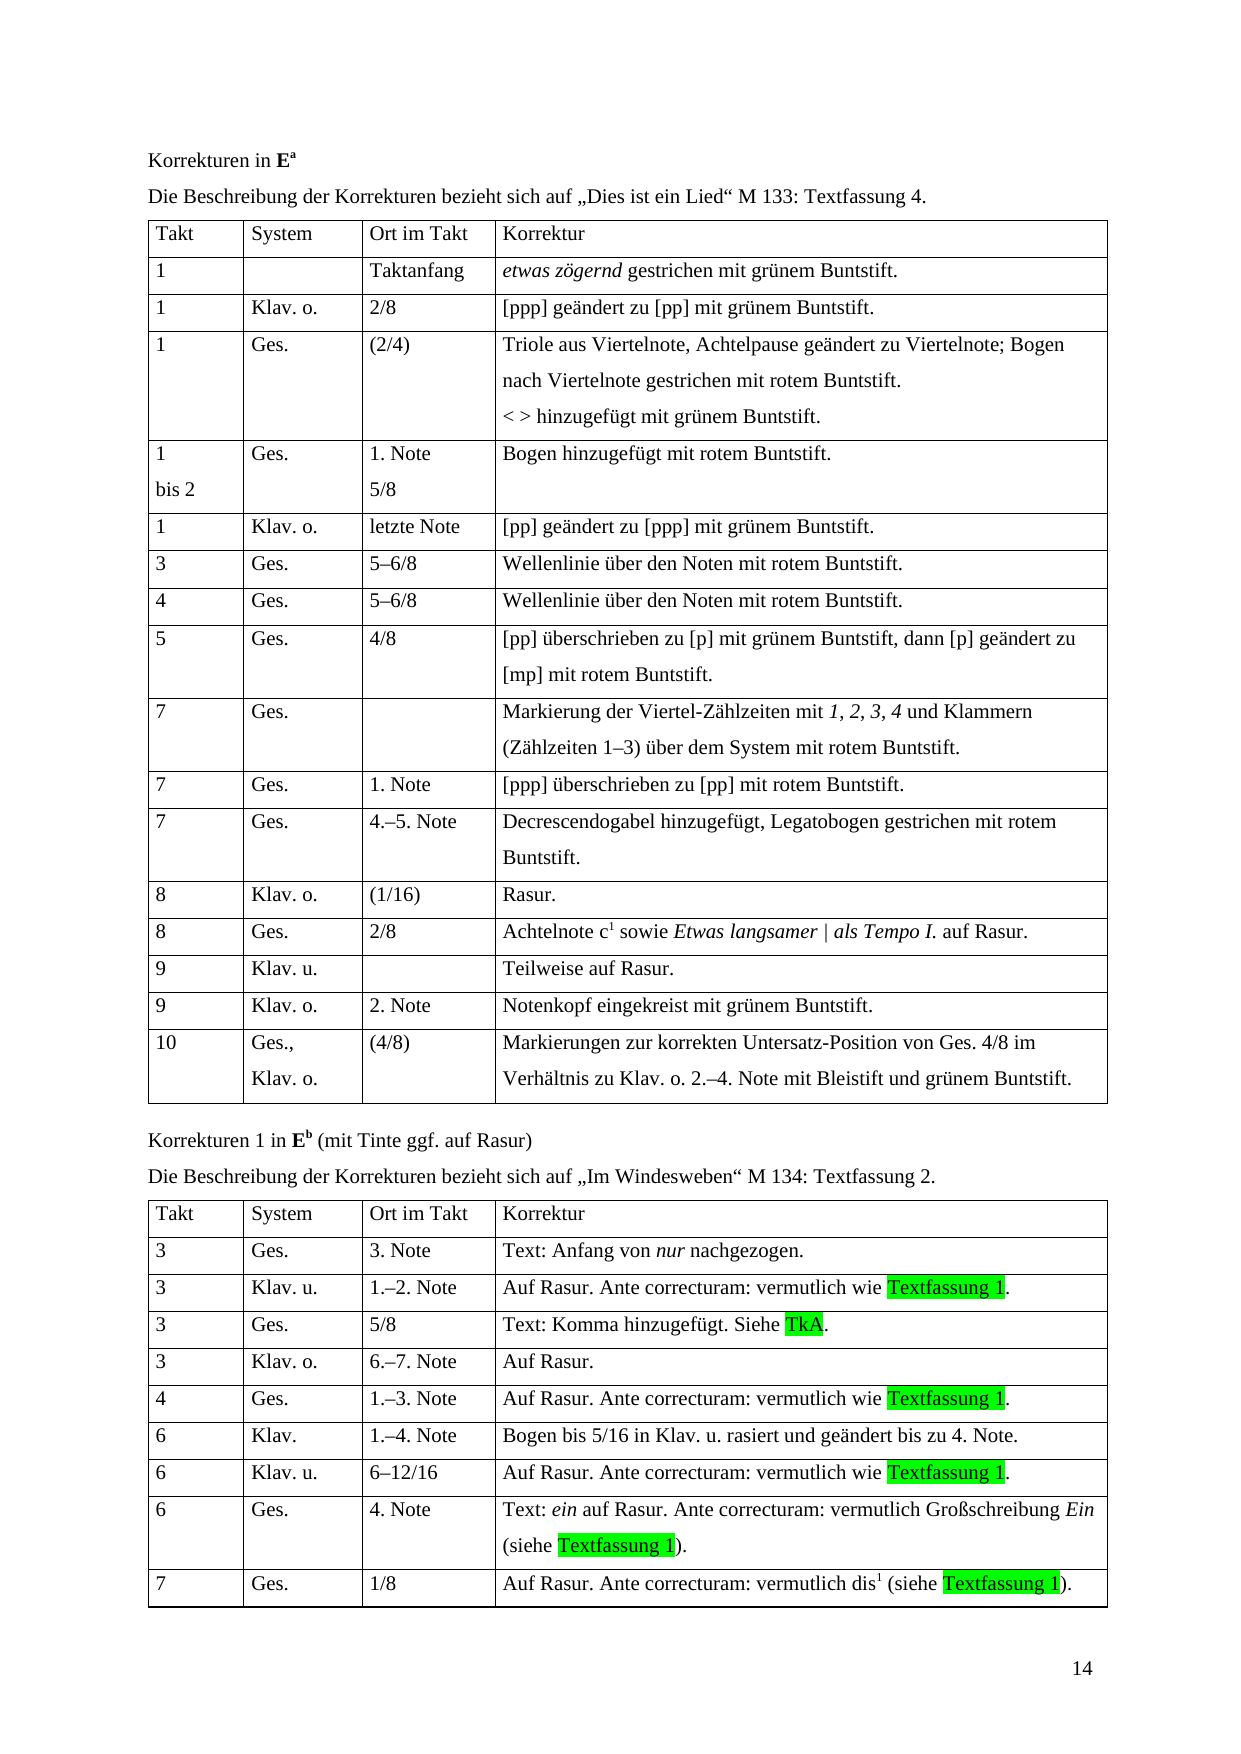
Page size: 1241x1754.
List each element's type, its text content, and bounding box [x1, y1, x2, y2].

table_cell 7 [149, 699, 243, 771]
table_header Takt [149, 221, 243, 257]
table_cell 2/8 [363, 295, 495, 331]
table_cell Markierungen zur korrekten Untersatz-Position von Ges. 4/8 im Verhältnis zu Klav. o. 2.–4. Note mit Bleistift und grünem Buntstift. [496, 1030, 1107, 1102]
table_cell 9 [149, 993, 243, 1029]
table_cell Wellenlinie über den Noten mit rotem Buntstift. [496, 551, 1107, 587]
table_cell 2/8 [363, 919, 495, 955]
table_header System [244, 1201, 362, 1237]
table_cell 4 [149, 1386, 243, 1422]
table_cell 6.–7. Note [363, 1349, 495, 1385]
table_cell Auf Rasur. Ante correcturam: vermutlich wie Textfassung 1. [496, 1275, 1107, 1311]
table_cell 7 [149, 1570, 243, 1606]
table_cell Ges. [244, 1497, 362, 1569]
table_cell 9 [149, 956, 243, 992]
table_cell Klav. u. [244, 1275, 362, 1311]
table_cell Klav. o. [244, 993, 362, 1029]
table_cell 1 [149, 332, 243, 440]
table_cell Ges., Klav. o. [244, 1030, 362, 1102]
table_cell 3 [149, 1349, 243, 1385]
table_cell 1. Note [363, 772, 495, 808]
table_cell (2/4) [363, 332, 495, 440]
table_cell Rasur. [496, 882, 1107, 918]
table_cell Taktanfang [363, 258, 495, 294]
table_cell Auf Rasur. Ante correcturam: vermutlich wie Textfassung 1. [496, 1460, 1107, 1496]
table_cell 3 [149, 1312, 243, 1348]
table_cell Text: Komma hinzugefügt. Siehe TkA. [496, 1312, 1107, 1348]
table_header Korrektur [496, 1201, 1107, 1237]
table_cell [244, 258, 362, 294]
table_cell Auf Rasur. [496, 1349, 1107, 1385]
table_cell 1 [149, 295, 243, 331]
text Die Beschreibung der Korrekturen bezieht sich auf „Im Windesweben“ M 134: Textfassung 2. [148, 1163, 1093, 1188]
table_cell 8 [149, 919, 243, 955]
table_cell Klav. u. [244, 1460, 362, 1496]
table_cell Ges. [244, 626, 362, 698]
table_cell [363, 956, 495, 992]
table_cell 1. Note 5/8 [363, 441, 495, 513]
table_cell 4.–5. Note [363, 809, 495, 881]
table_cell [363, 699, 495, 771]
table_cell 5 [149, 626, 243, 698]
text Die Beschreibung der Korrekturen bezieht sich auf „Dies ist ein Lied“ M 133: Textfassung 4. [148, 184, 1093, 208]
table_cell 4 [149, 589, 243, 624]
table_cell Ges. [244, 772, 362, 808]
table_cell 1 [149, 258, 243, 294]
table_cell [ppp] überschrieben zu [pp] mit rotem Buntstift. [496, 772, 1107, 808]
table_cell Auf Rasur. Ante correcturam: vermutlich dis1 (siehe Textfassung 1). [496, 1570, 1107, 1606]
table_cell Klav. o. [244, 514, 362, 550]
table_cell Ges. [244, 1570, 362, 1606]
table_header Takt [149, 1201, 243, 1237]
table_cell Bogen hinzugefügt mit rotem Buntstift. [496, 441, 1107, 513]
table_cell Bogen bis 5/16 in Klav. u. rasiert und geändert bis zu 4. Note. [496, 1423, 1107, 1459]
table_cell Klav. [244, 1423, 362, 1459]
table_cell Wellenlinie über den Noten mit rotem Buntstift. [496, 589, 1107, 624]
text Korrekturen 1 in Eb (mit Tinte ggf. auf Rasur) [148, 1127, 1093, 1152]
table_header Korrektur [496, 221, 1107, 257]
table_cell [pp] geändert zu [ppp] mit grünem Buntstift. [496, 514, 1107, 550]
table_cell 5/8 [363, 1312, 495, 1348]
table_cell 3 [149, 1238, 243, 1274]
table_cell Teilweise auf Rasur. [496, 956, 1107, 992]
table_cell (4/8) [363, 1030, 495, 1102]
table_cell Decrescendogabel hinzugefügt, Legatobogen gestrichen mit rotem Buntstift. [496, 809, 1107, 881]
table_cell 3. Note [363, 1238, 495, 1274]
table_cell Ges. [244, 699, 362, 771]
table_cell Ges. [244, 441, 362, 513]
table_cell 6–12/16 [363, 1460, 495, 1496]
table_cell 5–6/8 [363, 589, 495, 624]
table_cell Markierung der Viertel-Zählzeiten mit 1, 2, 3, 4 und Klammern (Zählzeiten 1–3) über dem System mit rotem Buntstift. [496, 699, 1107, 771]
table_cell 7 [149, 809, 243, 881]
table_cell 6 [149, 1497, 243, 1569]
table_cell Text: Anfang von nur nachgezogen. [496, 1238, 1107, 1274]
table_cell Achtelnote c1 sowie Etwas langsamer | als Tempo I. auf Rasur. [496, 919, 1107, 955]
table_cell 6 [149, 1460, 243, 1496]
table_cell Text: ein auf Rasur. Ante correcturam: vermutlich Großschreibung Ein (siehe Textfassung 1). [496, 1497, 1107, 1569]
table_cell Ges. [244, 1386, 362, 1422]
table_cell 3 [149, 551, 243, 587]
table_cell 1 bis 2 [149, 441, 243, 513]
table_cell [pp] überschrieben zu [p] mit grünem Buntstift, dann [p] geändert zu [mp] mit rotem Buntstift. [496, 626, 1107, 698]
table_header Ort im Takt [363, 1201, 495, 1237]
table_cell 2. Note [363, 993, 495, 1029]
table_cell 10 [149, 1030, 243, 1102]
table_cell Klav. o. [244, 295, 362, 331]
table_cell letzte Note [363, 514, 495, 550]
table_cell Klav. u. [244, 956, 362, 992]
table_cell Triole aus Viertelnote, Achtelpause geändert zu Viertelnote; Bogen nach Viertelnote gestrichen mit rotem Buntstift. < > hinzugefügt mit grünem Buntstift. [496, 332, 1107, 440]
table_cell Ges. [244, 1238, 362, 1274]
table_cell Ges. [244, 919, 362, 955]
table_cell Notenkopf eingekreist mit grünem Buntstift. [496, 993, 1107, 1029]
table_cell Auf Rasur. Ante correcturam: vermutlich wie Textfassung 1. [496, 1386, 1107, 1422]
table_header System [244, 221, 362, 257]
table_cell 5–6/8 [363, 551, 495, 587]
table_cell 1.–2. Note [363, 1275, 495, 1311]
table_cell Klav. o. [244, 1349, 362, 1385]
table_cell 3 [149, 1275, 243, 1311]
table_cell 1/8 [363, 1570, 495, 1606]
table_cell etwas zögernd gestrichen mit grünem Buntstift. [496, 258, 1107, 294]
table_cell 6 [149, 1423, 243, 1459]
table_cell Klav. o. [244, 882, 362, 918]
table_cell 1.–3. Note [363, 1386, 495, 1422]
table_cell 8 [149, 882, 243, 918]
table_header Ort im Takt [363, 221, 495, 257]
table_cell Ges. [244, 1312, 362, 1348]
table_cell Ges. [244, 332, 362, 440]
table_cell 1.–4. Note [363, 1423, 495, 1459]
table_cell (1/16) [363, 882, 495, 918]
table_cell 7 [149, 772, 243, 808]
table_cell 1 [149, 514, 243, 550]
table_cell Ges. [244, 551, 362, 587]
table_cell Ges. [244, 589, 362, 624]
table_cell 4/8 [363, 626, 495, 698]
table_cell 4. Note [363, 1497, 495, 1569]
table_cell [ppp] geändert zu [pp] mit grünem Buntstift. [496, 295, 1107, 331]
table_cell Ges. [244, 809, 362, 881]
text Korrekturen in Ea [148, 148, 1093, 172]
